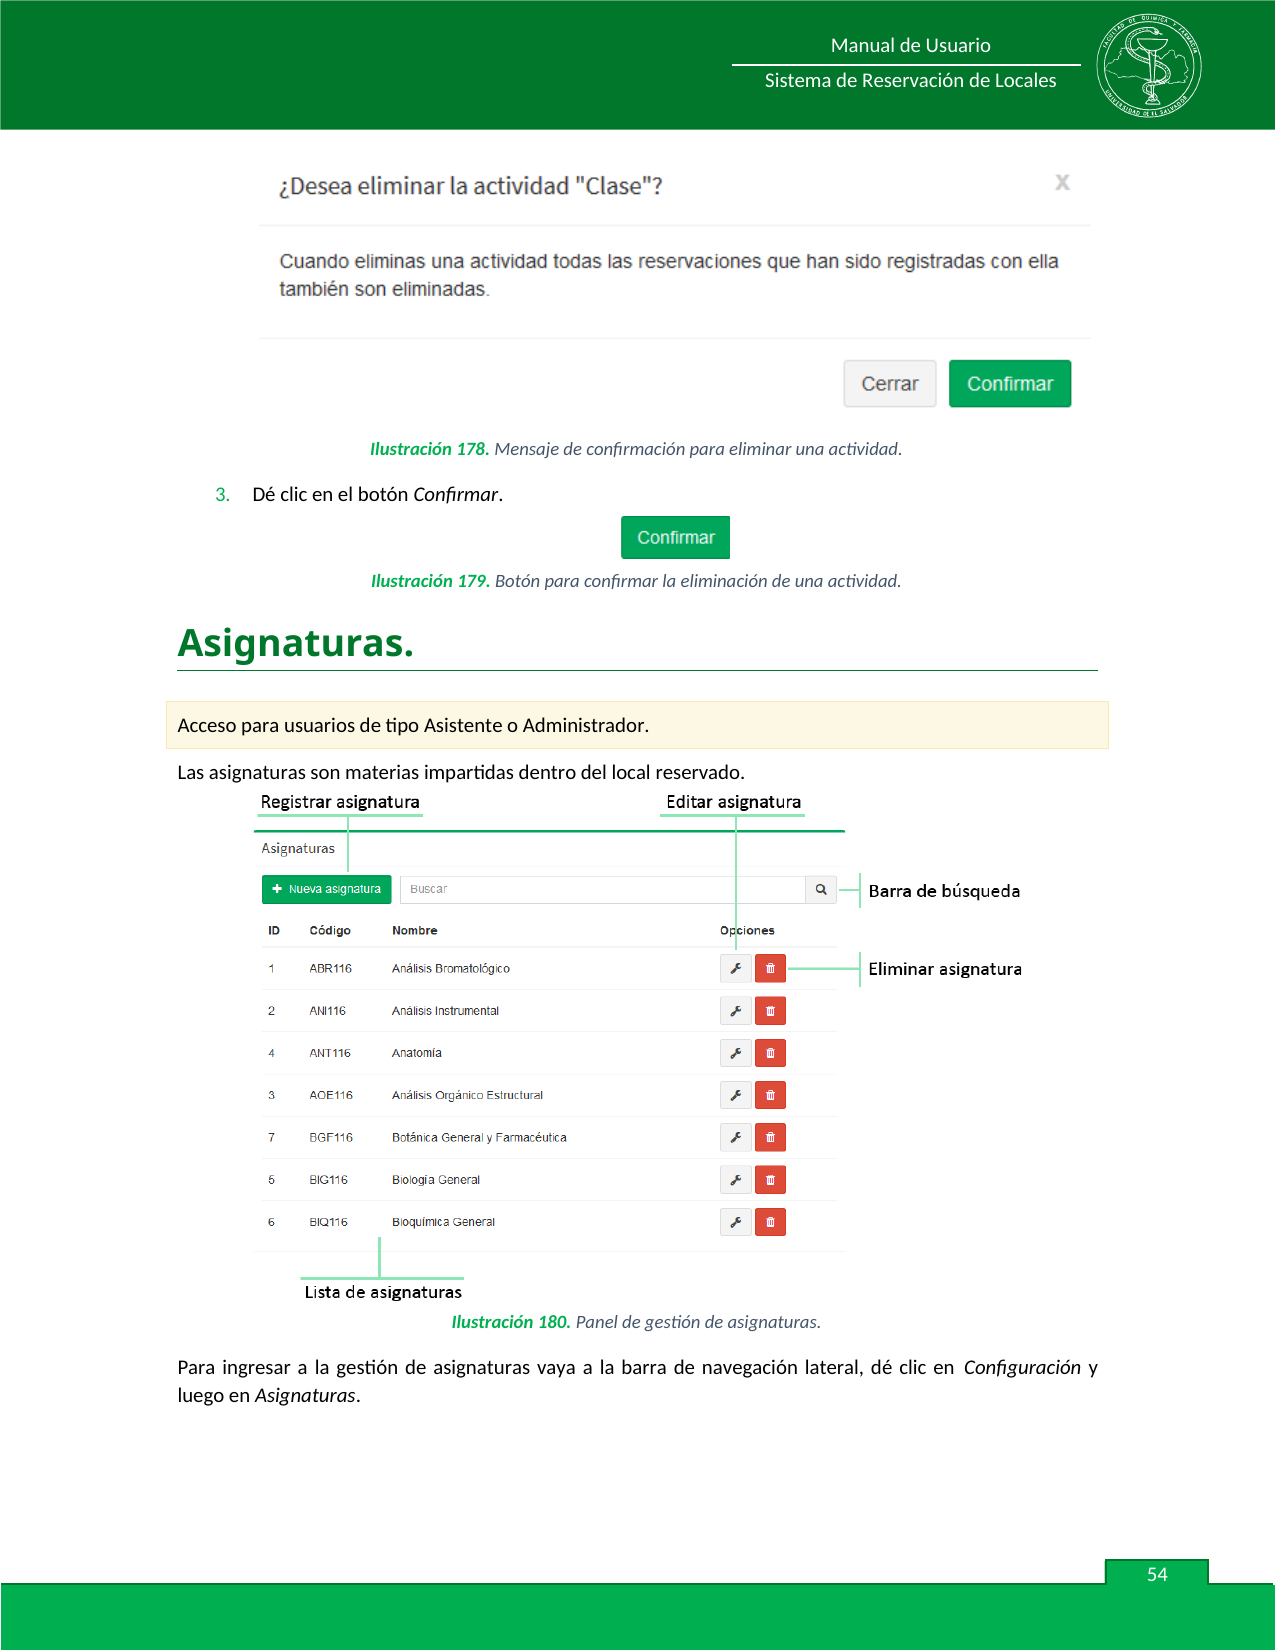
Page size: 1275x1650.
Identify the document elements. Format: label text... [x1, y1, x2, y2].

subtitle Asignaturas. [177, 617, 1098, 670]
picture [259, 147, 1091, 427]
text Para ingresar a la gestión de asignaturas vaya a la barra de navegación lateral, dé clic en Configuración y luego en Asignaturas. [177, 1354, 1098, 1407]
picture [253, 795, 1022, 1301]
text Las asignaturas son materias impartidas dentro del local reservado. [177, 759, 1098, 784]
list Dé clic en el botón Confirmar. [215, 481, 1098, 506]
picture [1095, 13, 1203, 119]
text Ilustración 178. Mensaje de confirmación para eliminar una actividad. [177, 437, 1098, 460]
picture [620, 516, 730, 559]
text Acceso para usuarios de tipo Asistente o Administrador. [167, 702, 1108, 748]
text Ilustración 179. Botón para confirmar la eliminación de una actividad. [177, 569, 1098, 592]
text Ilustración 180. Panel de gestión de asignaturas. [177, 1311, 1098, 1334]
